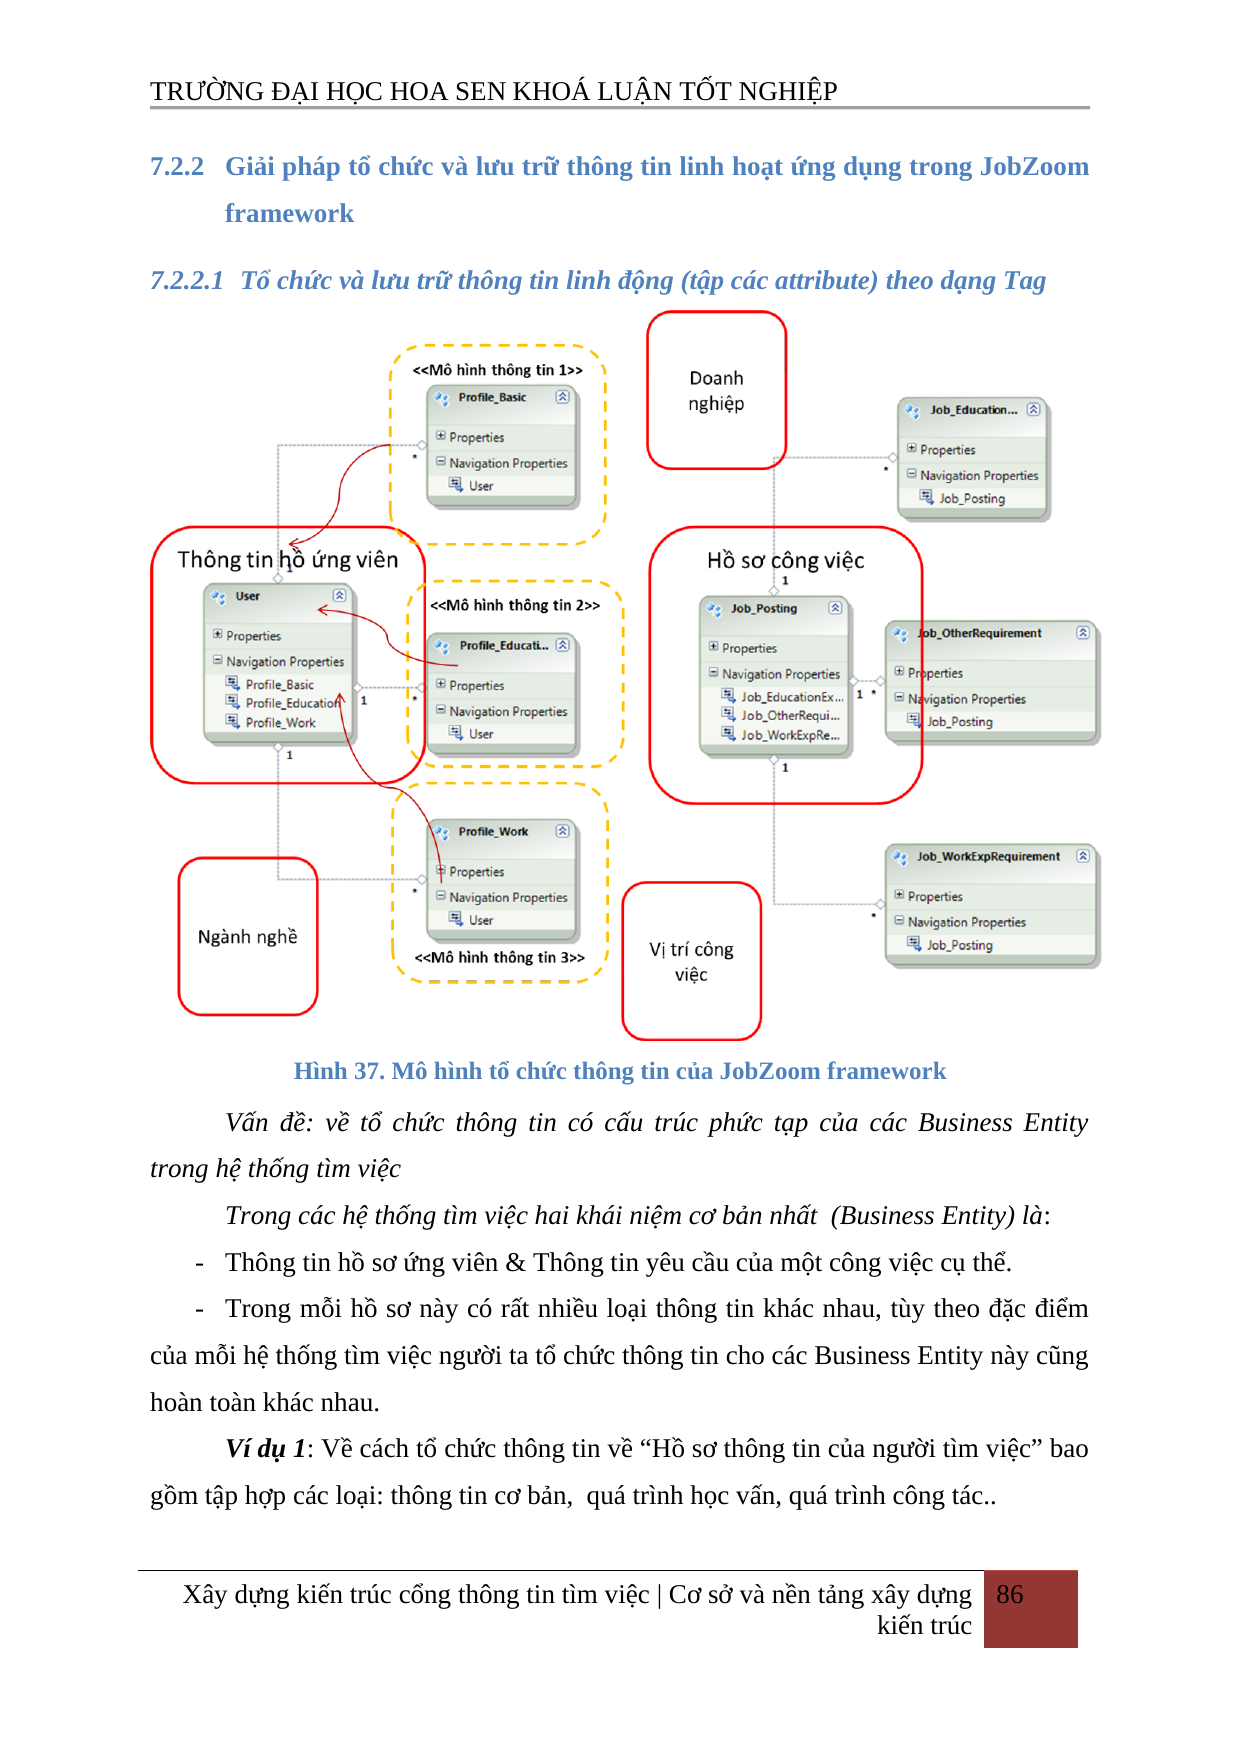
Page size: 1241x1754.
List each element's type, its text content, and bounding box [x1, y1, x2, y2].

text Ví dụ 1: Về cách tổ chức thông tin về “Hồ sơ thông tin của người tìm việc” bao gồm tập hợp các loại: thông tin cơ bản, quá trình học vấn, quá trình công tác.. [150, 1432, 1090, 1510]
text Hình 37. Mô hình tổ chức thông tin của JobZoom framework [150, 1056, 1090, 1085]
list Trong mỗi hồ sơ này có rất nhiều loại thông tin khác nhau, tùy theo đặc điểm của mỗi hệ thống tìm việc người ta tổ chức thông tin cho các Business Entity này cũng hoàn toàn khác nhau. [150, 1292, 1090, 1417]
list Thông tin hồ sơ ứng viên & Thông tin yêu cầu của một công việc cụ thể. [150, 1246, 1090, 1277]
picture [150, 310, 1105, 1041]
text Trong các hệ thống tìm việc hai khái niệm cơ bản nhất (Business Entity) là: [225, 1199, 1090, 1230]
text Vấn đề: về tổ chức thông tin có cấu trúc phức tạp của các Business Entity trong hệ thống tìm việc [150, 1106, 1090, 1183]
subtitle Tổ chức và lưu trữ thông tin linh động (tập các attribute) theo dạng Tag [150, 264, 1090, 295]
subtitle Giải pháp tổ chức và lưu trữ thông tin linh hoạt ứng dụng trong JobZoom framework [150, 150, 1090, 228]
